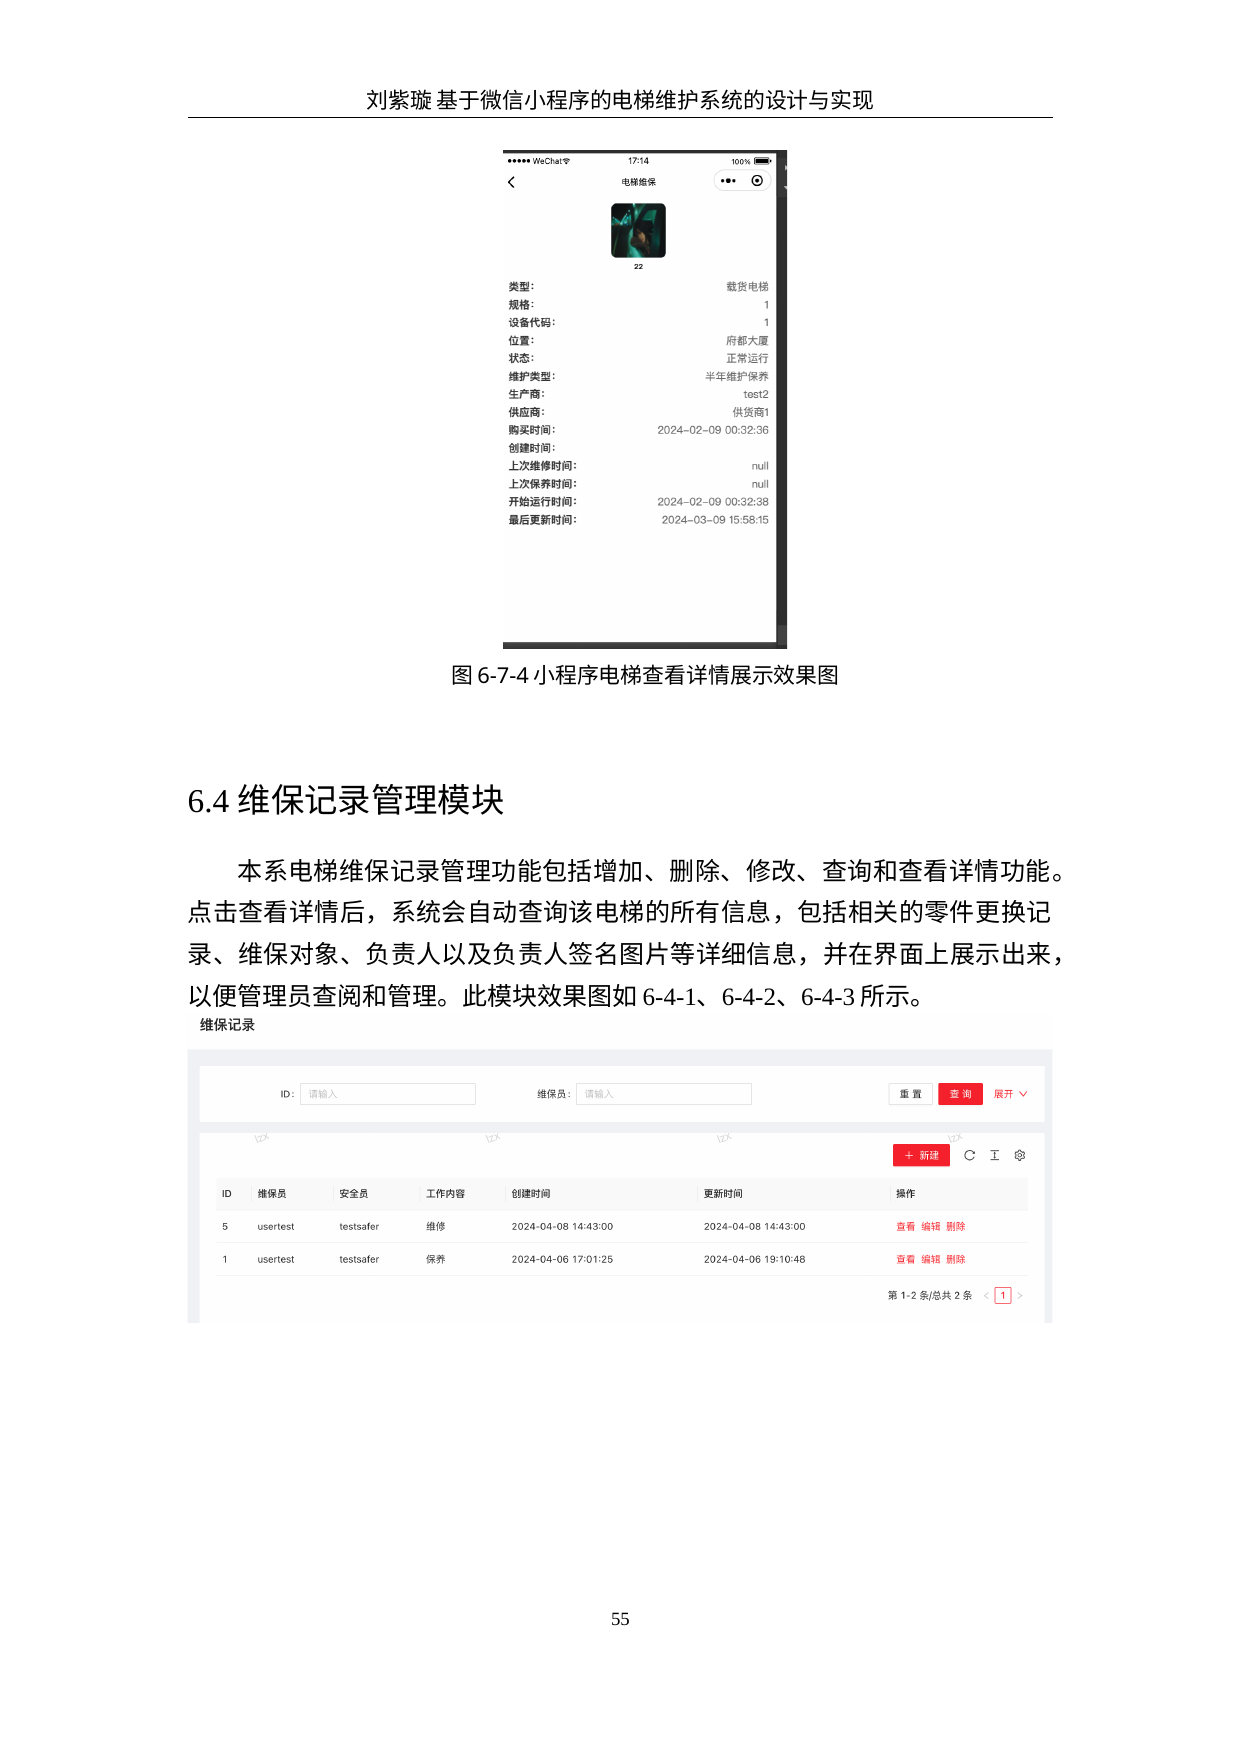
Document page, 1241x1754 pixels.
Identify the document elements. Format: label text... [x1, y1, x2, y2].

text 本系电梯维保记录管理功能包括增加、删除、修改、查询和查看详情功能。点击查看详情后，系统会自动查询该电梯的所有信息，包括相关的零件更换记录、维保对象、负责人以及负责人签名图片等详细信息，并在界面上展示出来，以便管理员查阅和管理。此模块效果图如6-4-1、6-4-2、6-4-3所示。 [187, 847, 1053, 1013]
picture [503, 150, 788, 649]
picture [187, 1013, 1053, 1323]
text 图6-7-4小程序电梯查看详情展示效果图 [237, 649, 1053, 690]
subtitle 维保记录管理模块 [187, 774, 1053, 822]
